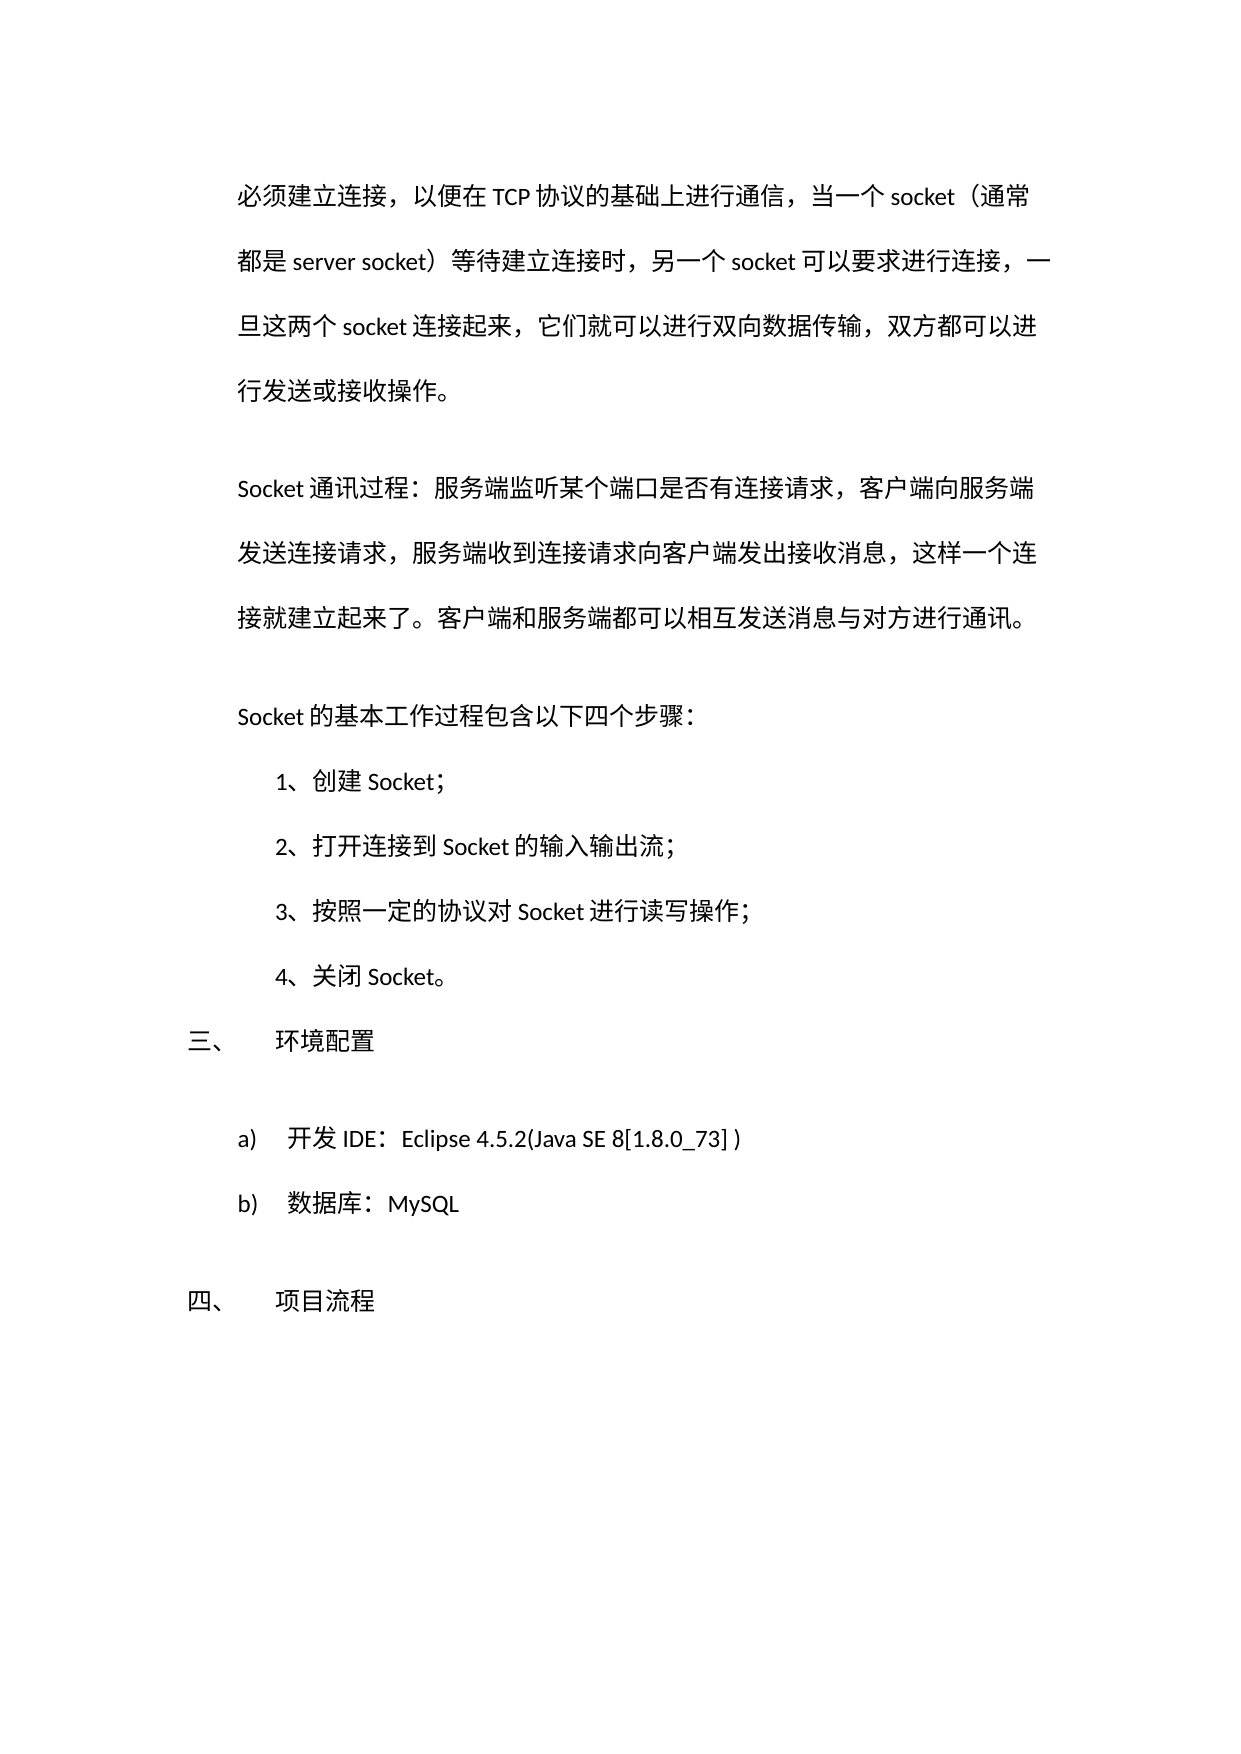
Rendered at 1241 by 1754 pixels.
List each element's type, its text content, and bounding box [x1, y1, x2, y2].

list 1、创建Socket； [237, 747, 1053, 812]
list 3、按照一定的协议对Socket进行读写操作； [237, 877, 1053, 942]
list 4、关闭Socket。 [237, 942, 1053, 1007]
list 项目流程 [187, 1267, 1053, 1332]
list 数据库：MySQL [237, 1169, 1053, 1234]
list 开发IDE：Eclipse 4.5.2(Java SE 8[1.8.0_73] ) [237, 1104, 1053, 1169]
list 2、打开连接到Socket的输入输出流； [237, 812, 1053, 877]
list 环境配置 [187, 1007, 1053, 1072]
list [237, 162, 1053, 422]
list Socket的基本工作过程包含以下四个步骤： [237, 682, 1053, 747]
list Socket通讯过程：服务端监听某个端口是否有连接请求，客户端向服务端发送连接请求，服务端收到连接请求向客户端发出接收消息，这样一个连接就建立起来了。客户端和服务端都可以相互发送消息与对方进行通讯。 [237, 454, 1053, 649]
